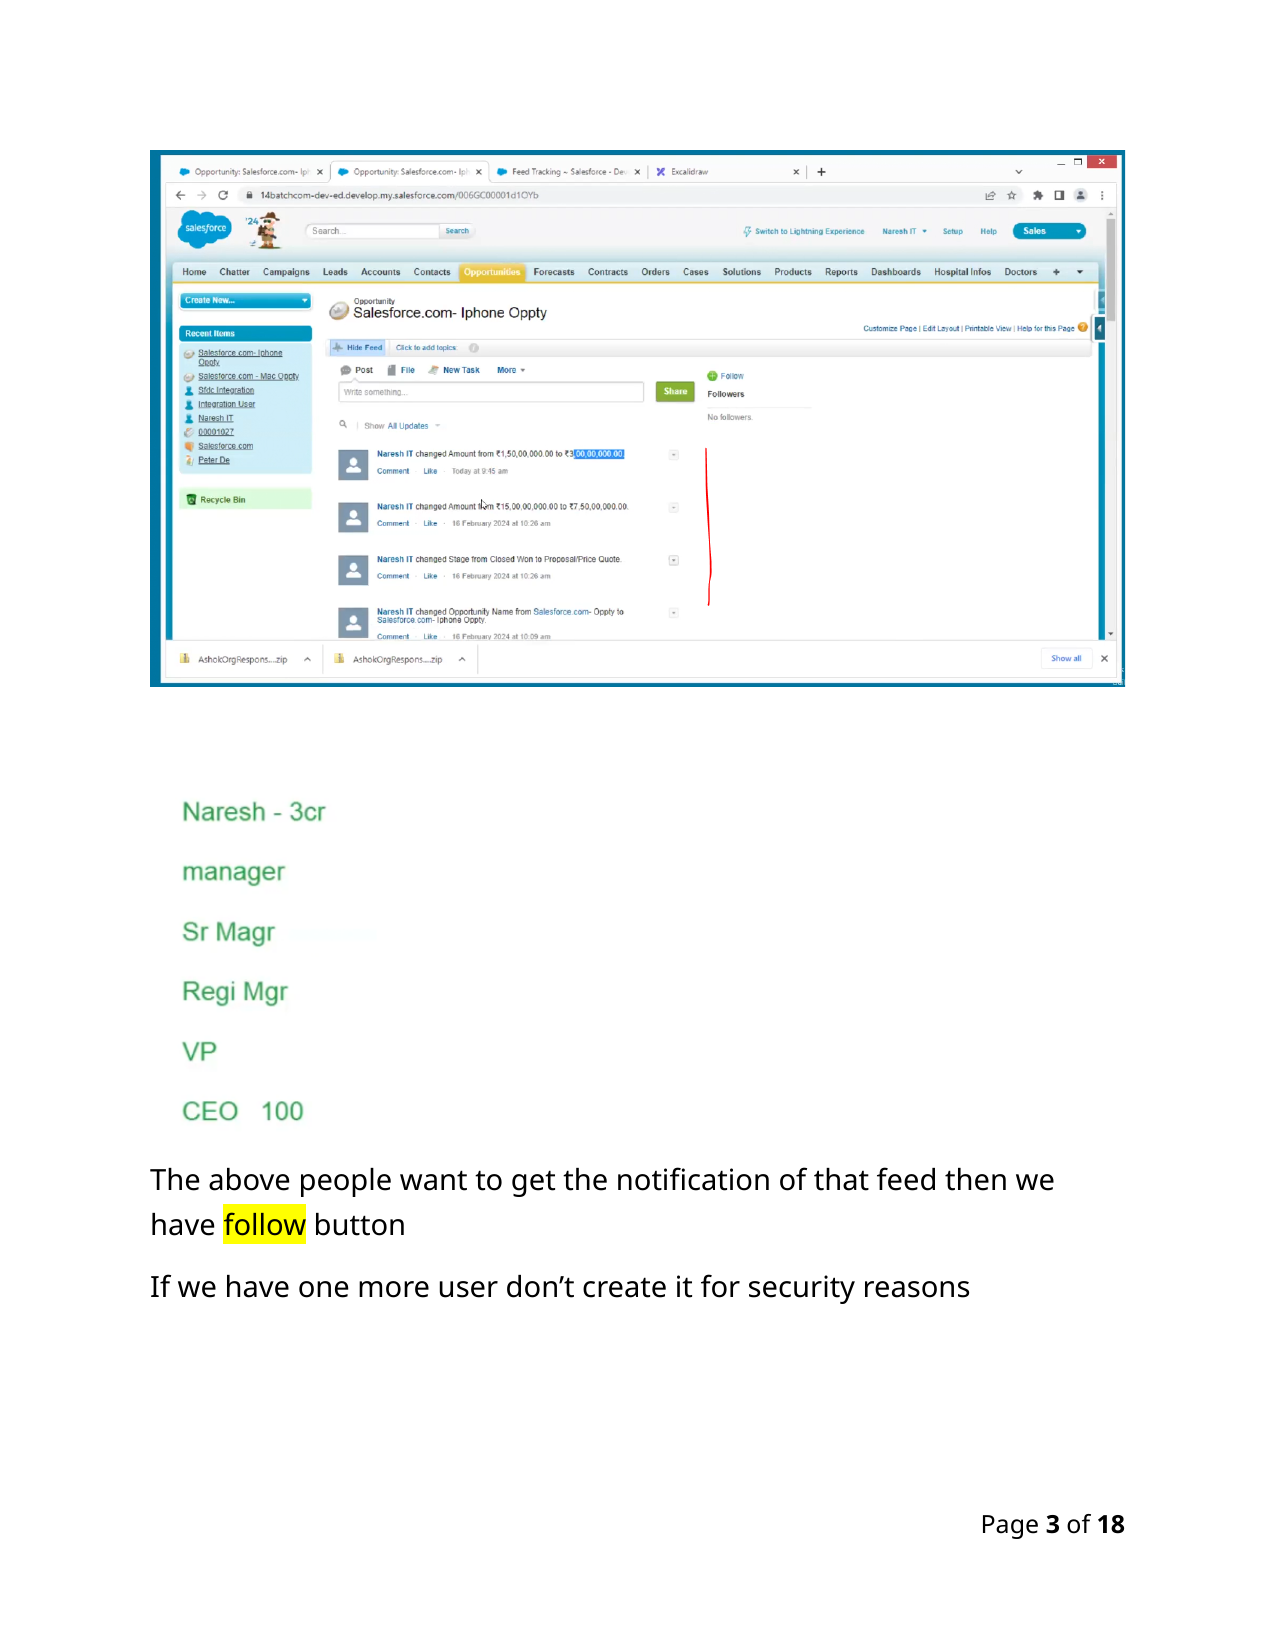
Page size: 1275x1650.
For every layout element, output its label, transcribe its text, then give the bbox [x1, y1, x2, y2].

picture [150, 770, 377, 1137]
picture [161, 155, 1125, 685]
text The above people want to get the notification of that feed then we have follow button [150, 1159, 1125, 1244]
text If we have one more user don’t create it for security reasons [150, 1267, 1125, 1306]
